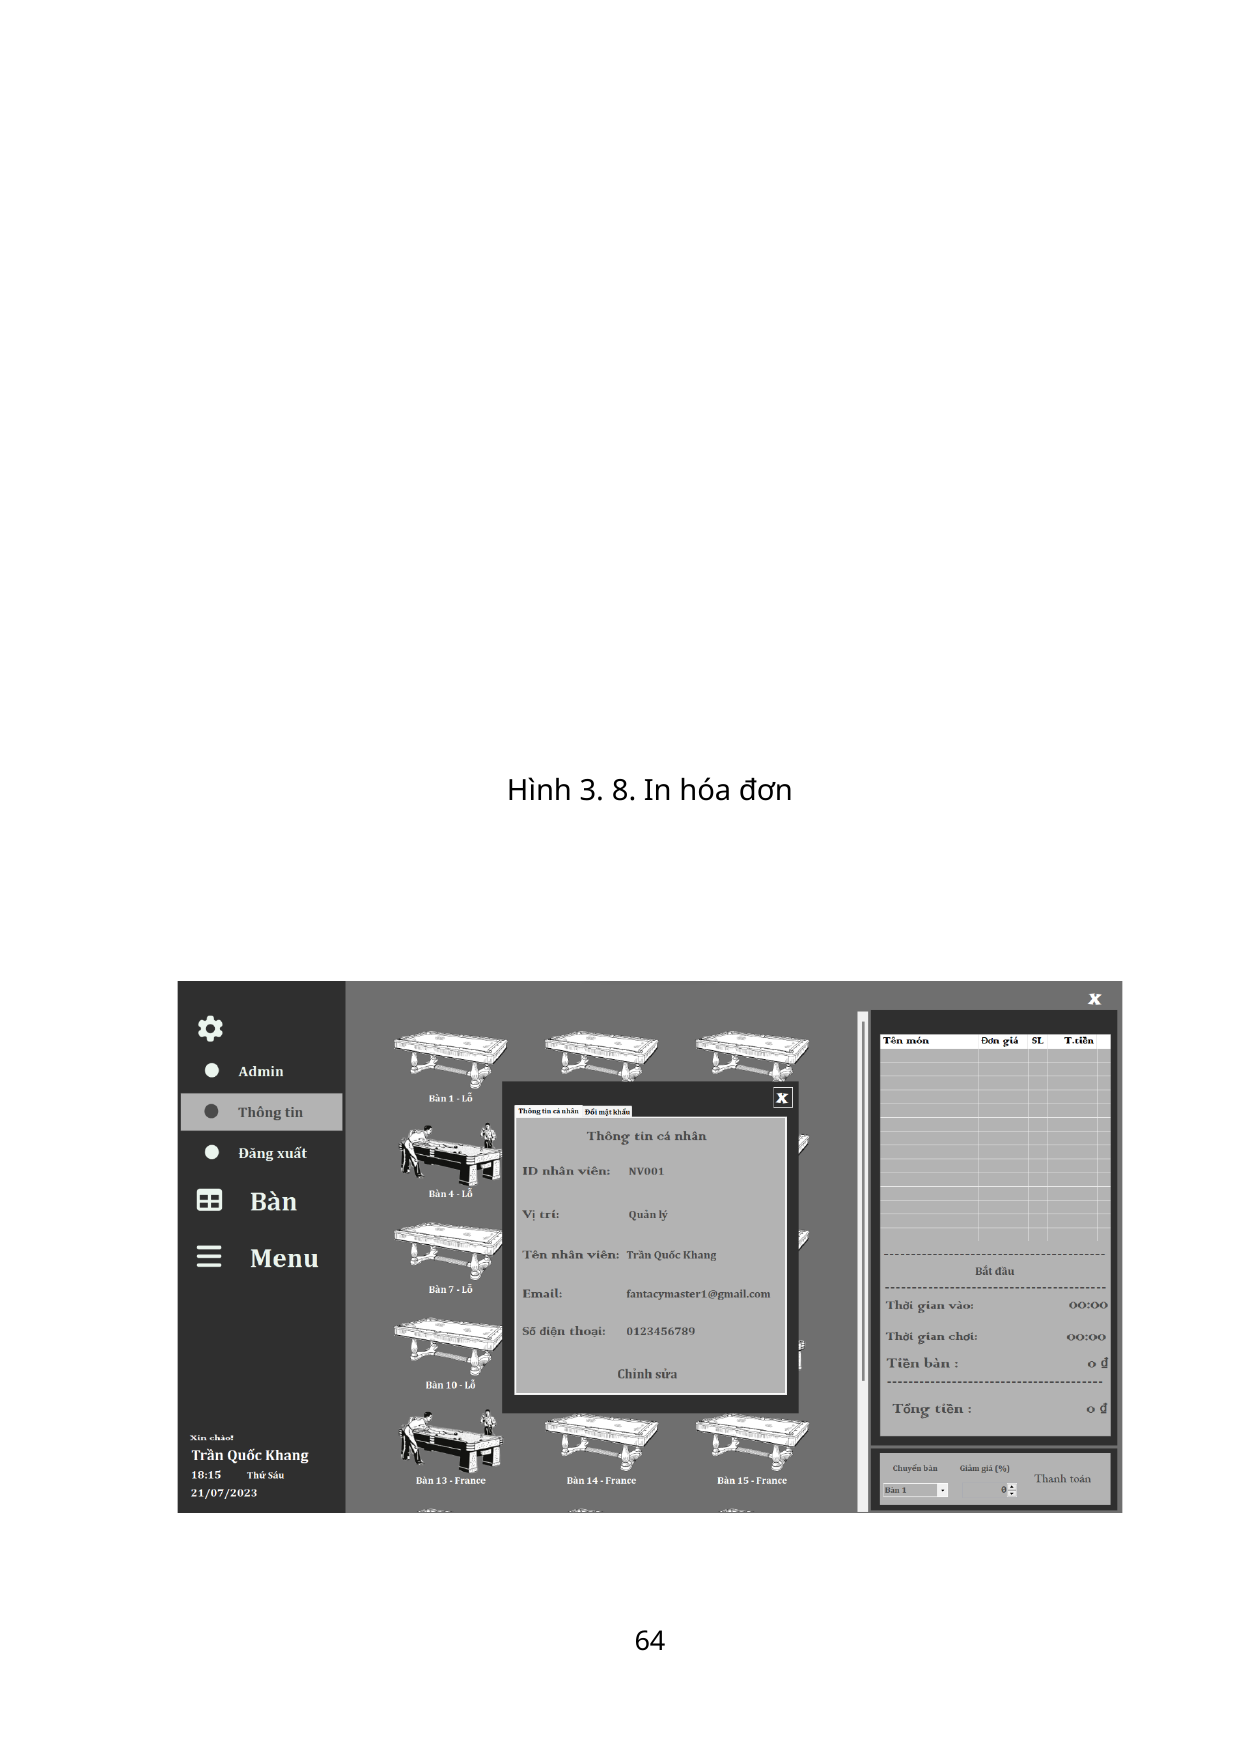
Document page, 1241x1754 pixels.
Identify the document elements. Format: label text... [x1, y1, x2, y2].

picture [177, 981, 1123, 1513]
text Hình 3. 8. In hóa đơn [177, 769, 1122, 809]
